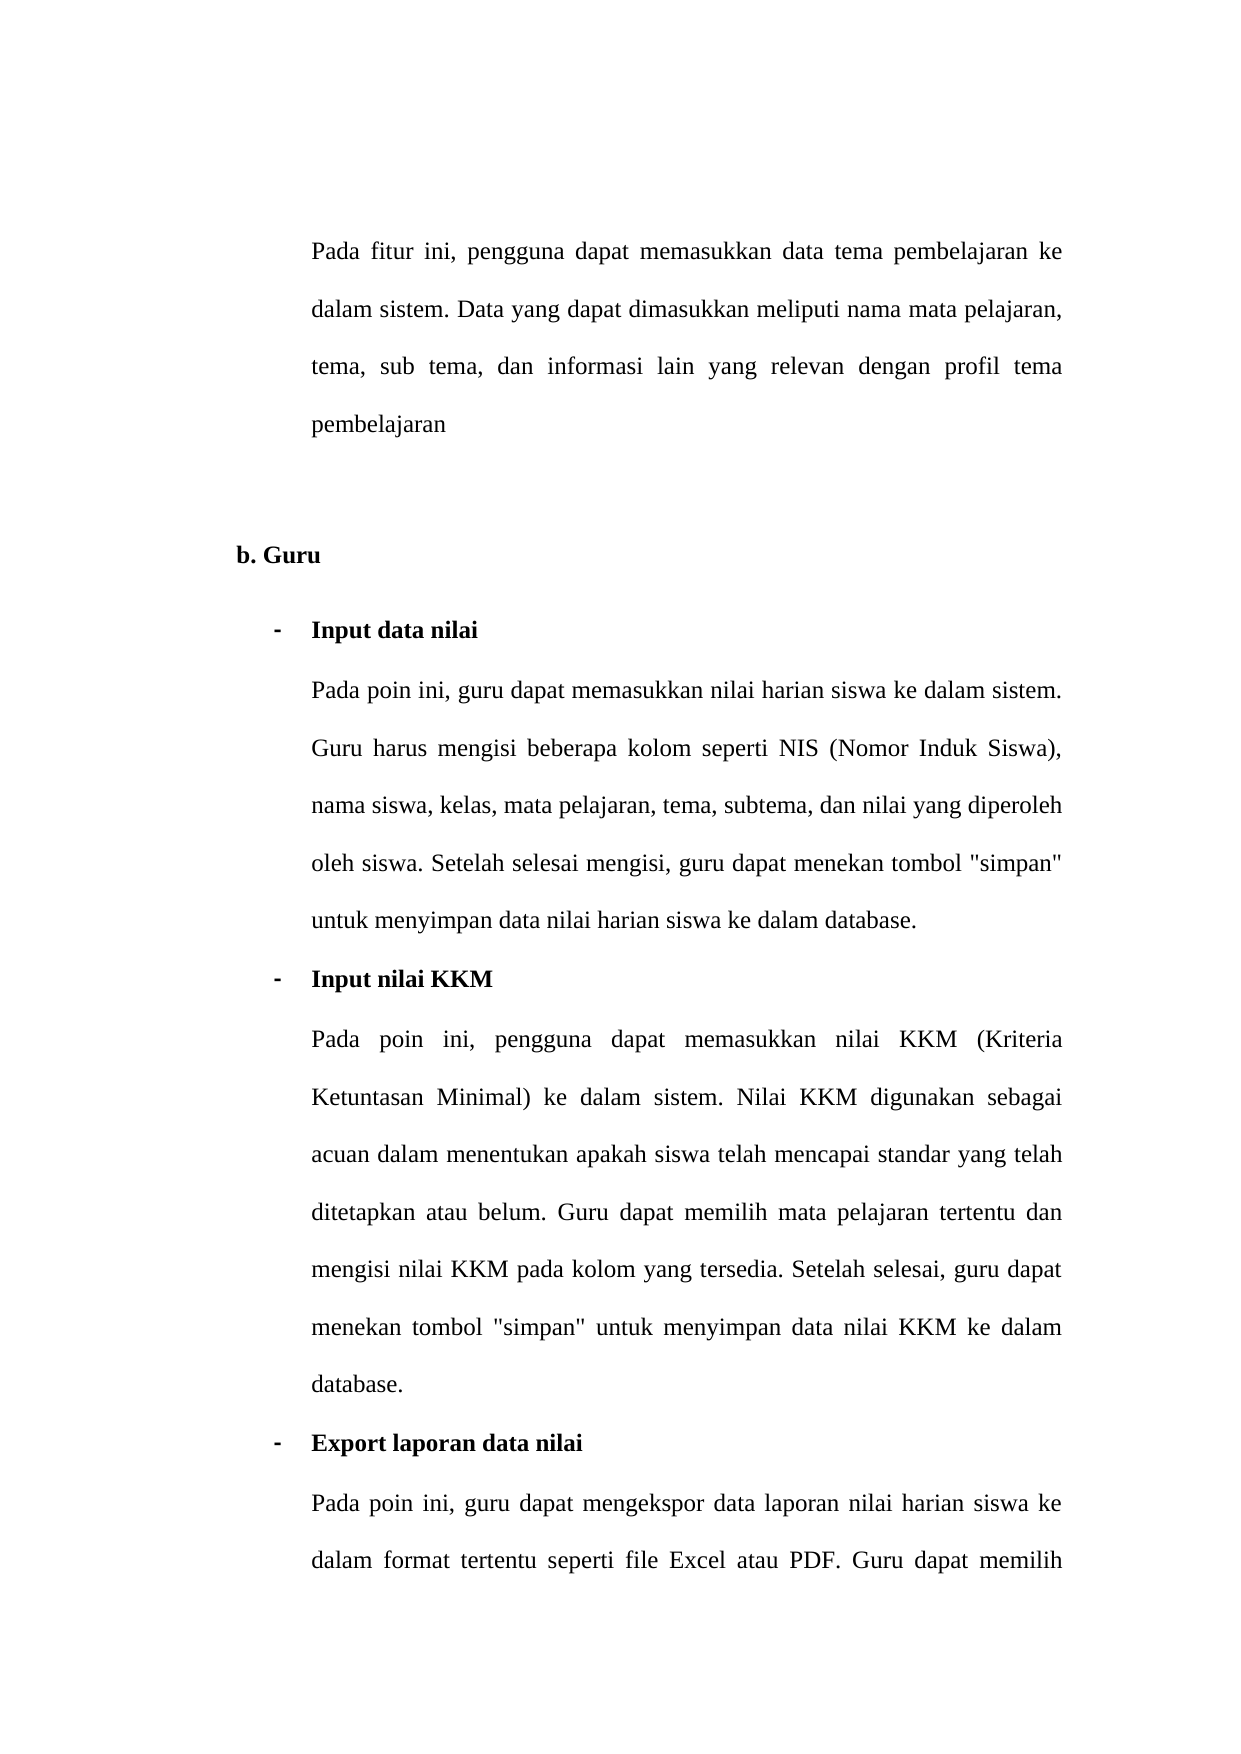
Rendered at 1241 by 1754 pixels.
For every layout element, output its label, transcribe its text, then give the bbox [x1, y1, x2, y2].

text b. Guru [236, 540, 1063, 569]
list Pada fitur ini, pengguna dapat memasukkan data tema pembelajaran ke dalam sistem. Data yang dapat dimasukkan meliputi nama mata pelajaran, tema, sub tema, dan informasi lain yang relevan dengan profil tema pembelajaran [311, 236, 1063, 437]
list Input data nilai [274, 614, 1063, 645]
list Pada poin ini, pengguna dapat memasukkan nilai KKM (Kriteria Ketuntasan Minimal) ke dalam sistem. Nilai KKM digunakan sebagai acuan dalam menentukan apakah siswa telah mencapai standar yang telah ditetapkan atau belum. Guru dapat memilih mata pelajaran tertentu dan mengisi nilai KKM pada kolom yang tersedia. Setelah selesai, guru dapat menekan tombol "simpan" untuk menyimpan data nilai KKM ke dalam database. [311, 1024, 1063, 1398]
list Pada poin ini, guru dapat memasukkan nilai harian siswa ke dalam sistem. Guru harus mengisi beberapa kolom seperti NIS (Nomor Induk Siswa), nama siswa, kelas, mata pelajaran, tema, subtema, dan nilai yang diperoleh oleh siswa. Setelah selesai mengisi, guru dapat menekan tombol "simpan" untuk menyimpan data nilai harian siswa ke dalam database. [311, 676, 1063, 934]
list Input nilai KKM [274, 963, 1063, 994]
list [311, 1488, 1063, 1574]
list Export laporan data nilai [274, 1427, 1063, 1457]
